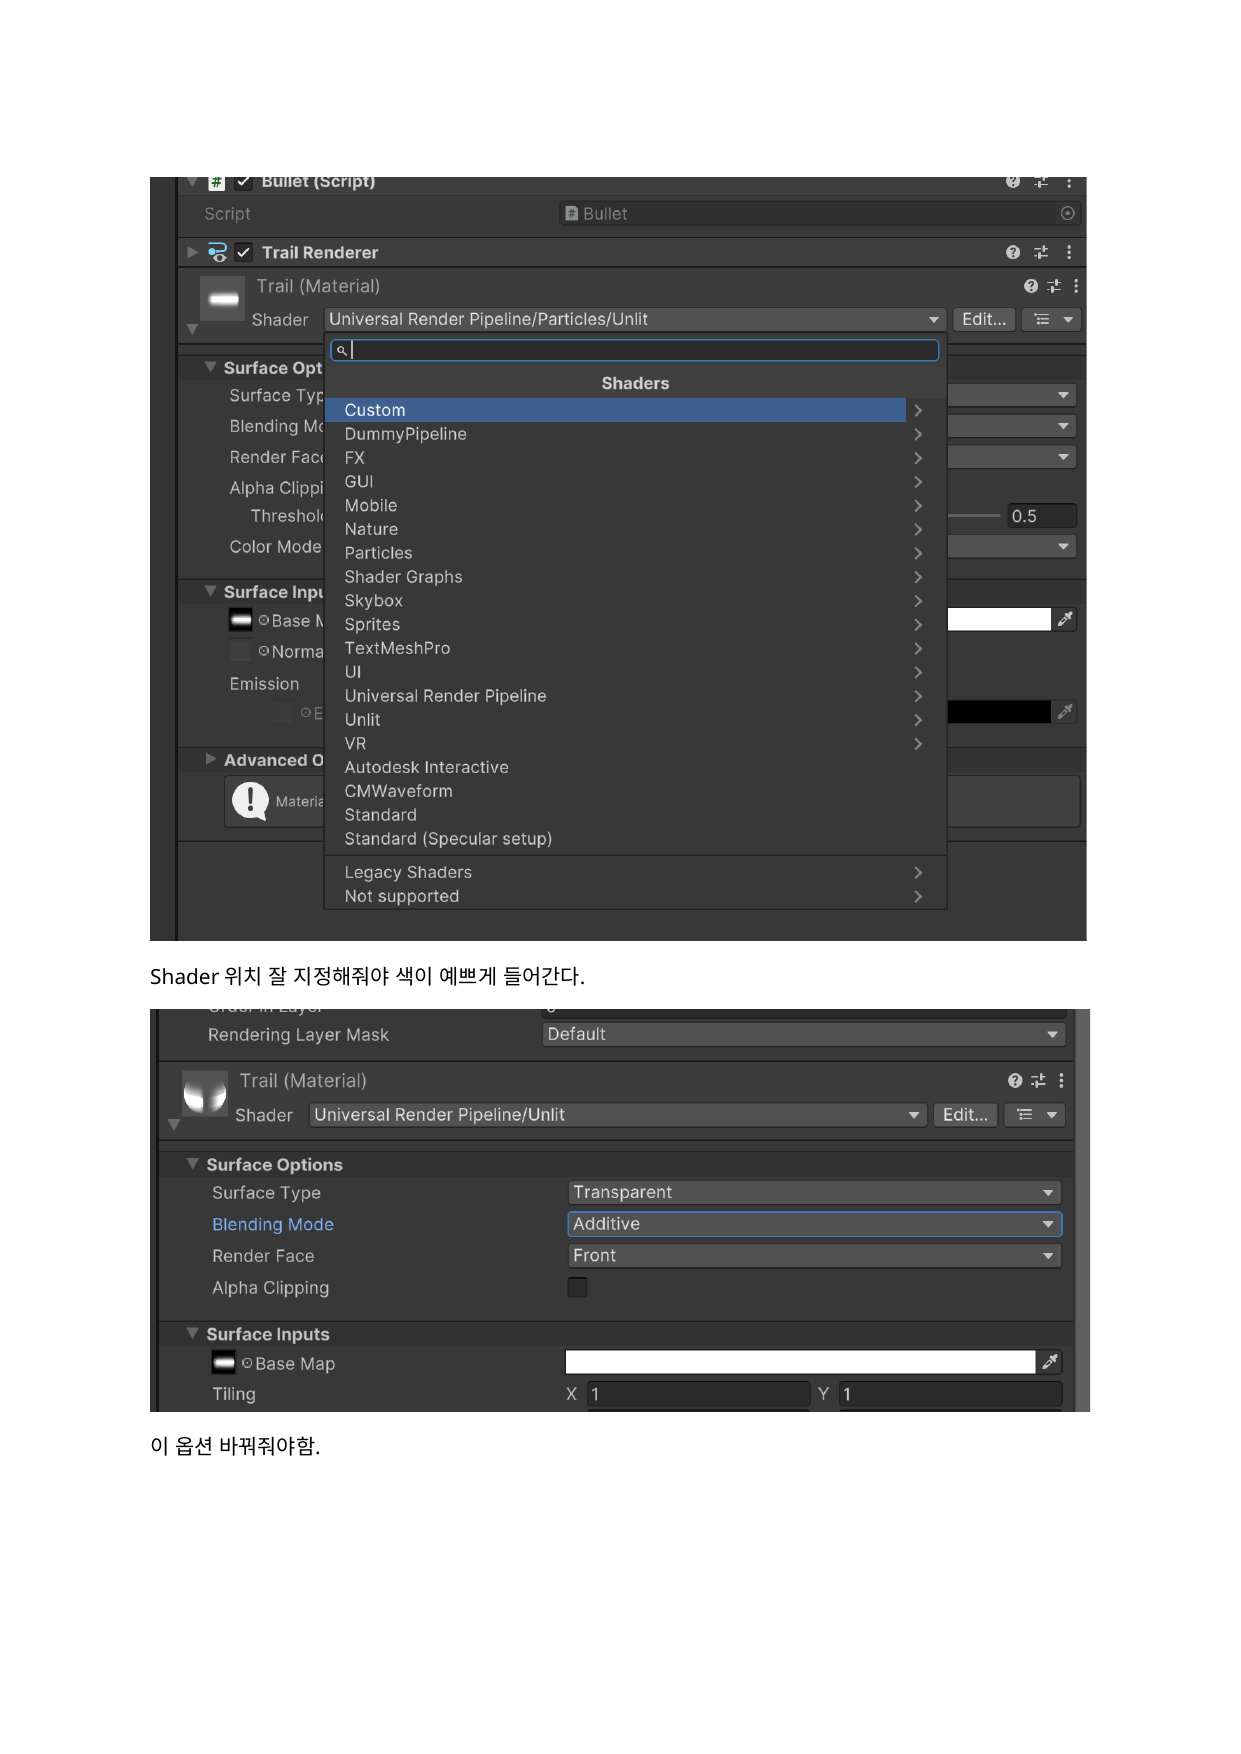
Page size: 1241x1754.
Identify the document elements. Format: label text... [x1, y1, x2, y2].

picture [150, 177, 1087, 941]
text 이 옵션 바꿔줘야함. [150, 1430, 1090, 1461]
picture [150, 1009, 1091, 1412]
text Shader 위치 잘 지정해줘야 색이 예쁘게 들어간다. [150, 960, 1090, 990]
